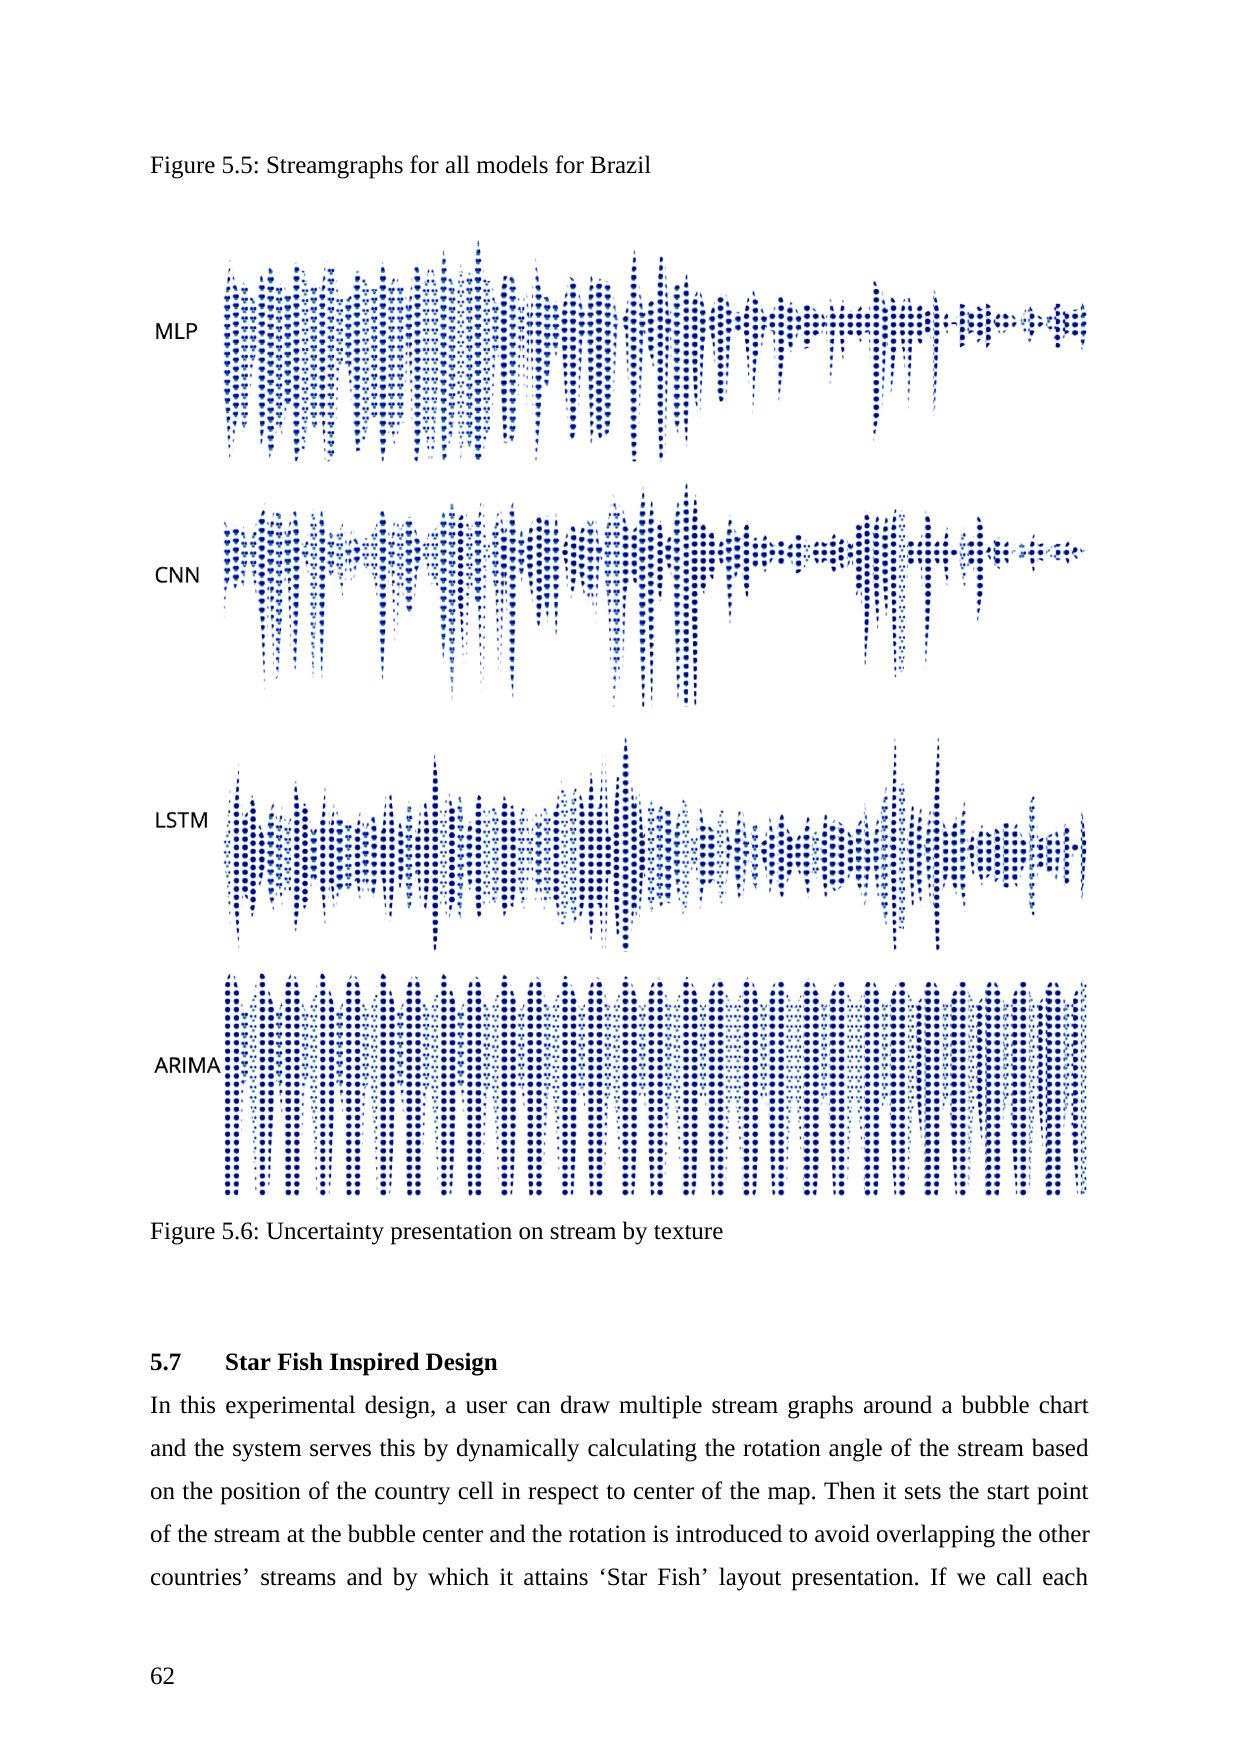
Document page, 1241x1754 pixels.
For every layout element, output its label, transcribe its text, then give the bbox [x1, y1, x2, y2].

text Figure 5.5: Streamgraphs for all models for Brazil [150, 150, 1090, 179]
text Figure 5.6: Uncertainty presentation on stream by texture [150, 1216, 1090, 1245]
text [150, 1347, 1090, 1591]
picture [150, 236, 1091, 1202]
